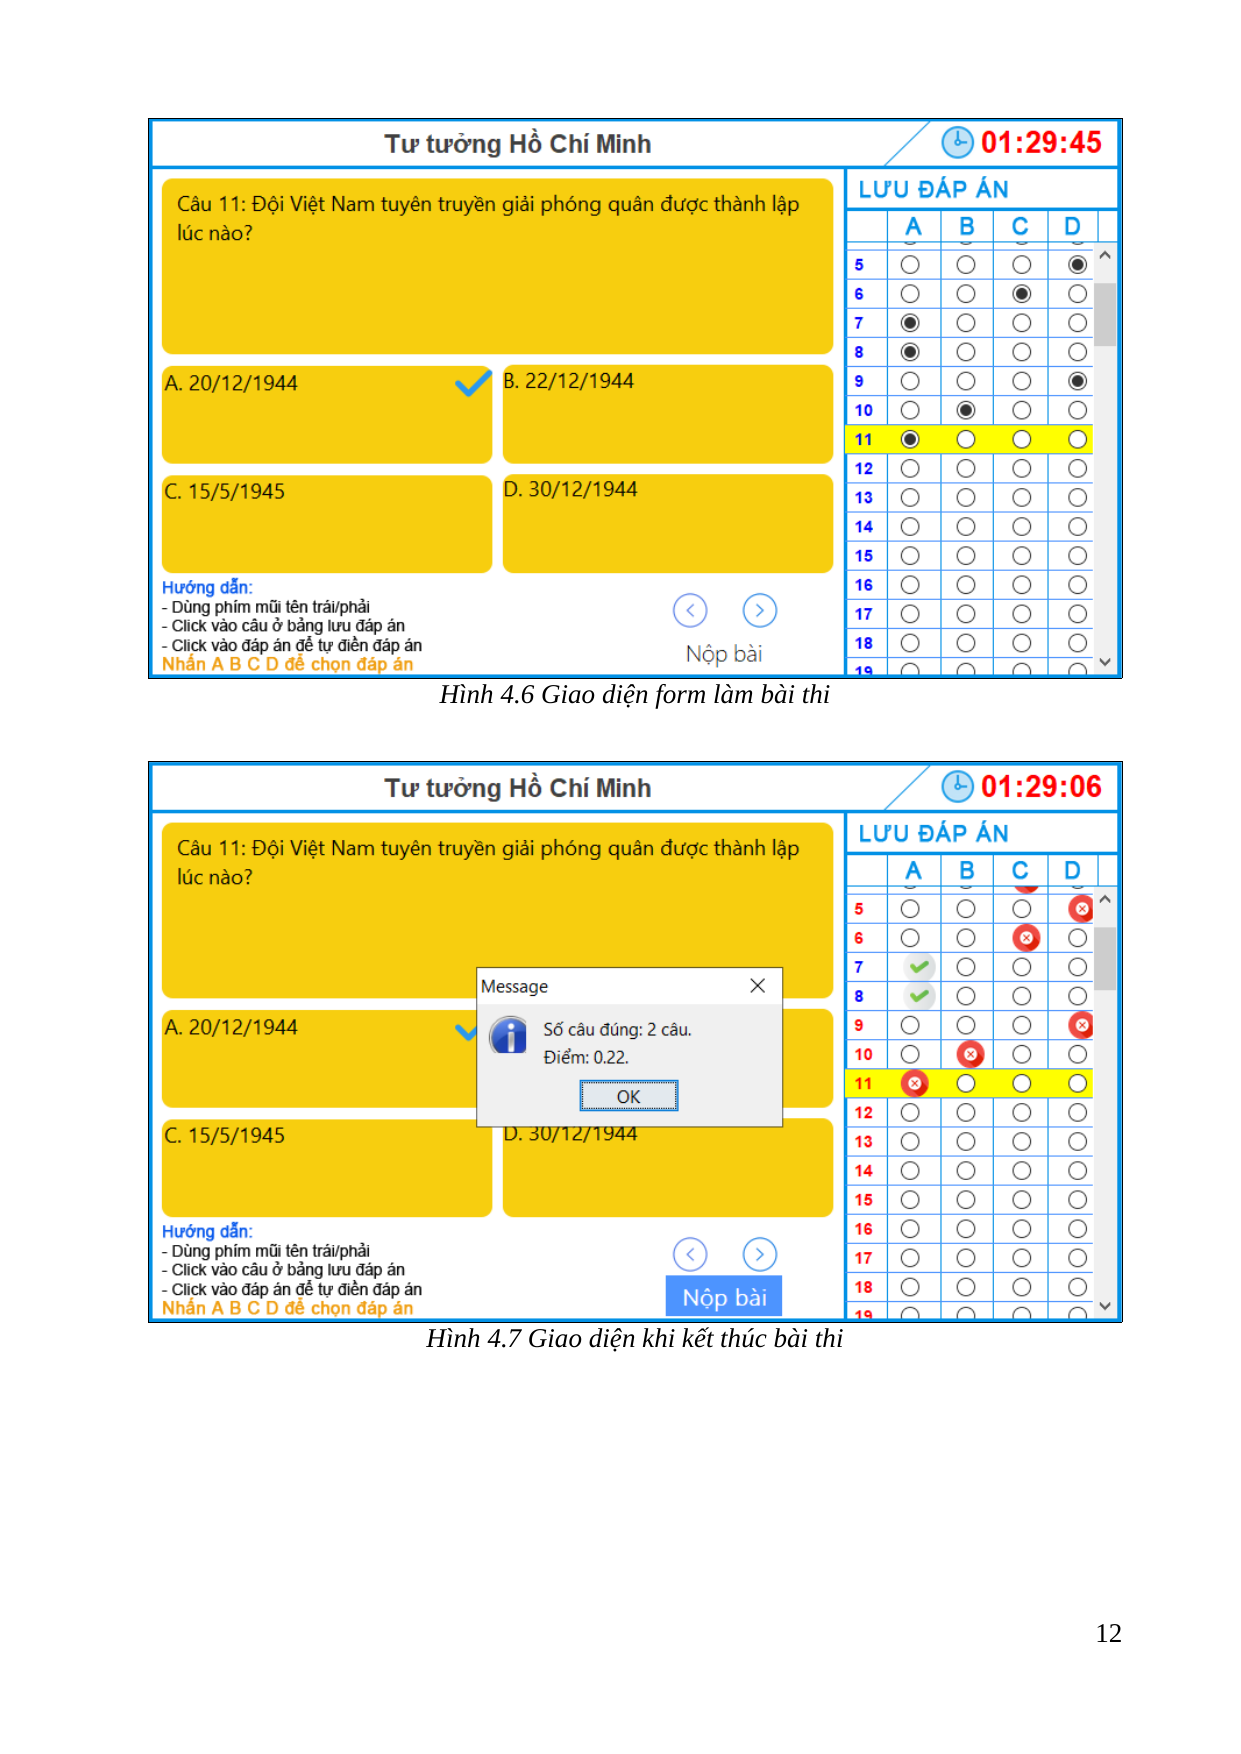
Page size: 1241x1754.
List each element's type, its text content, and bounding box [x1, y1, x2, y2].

text Hình . Giao diện khi kết thúc bài thi [148, 1323, 1122, 1353]
text Hình . Giao diện form làm bài thi [148, 679, 1122, 709]
picture [149, 762, 1122, 1322]
picture [149, 119, 1122, 678]
